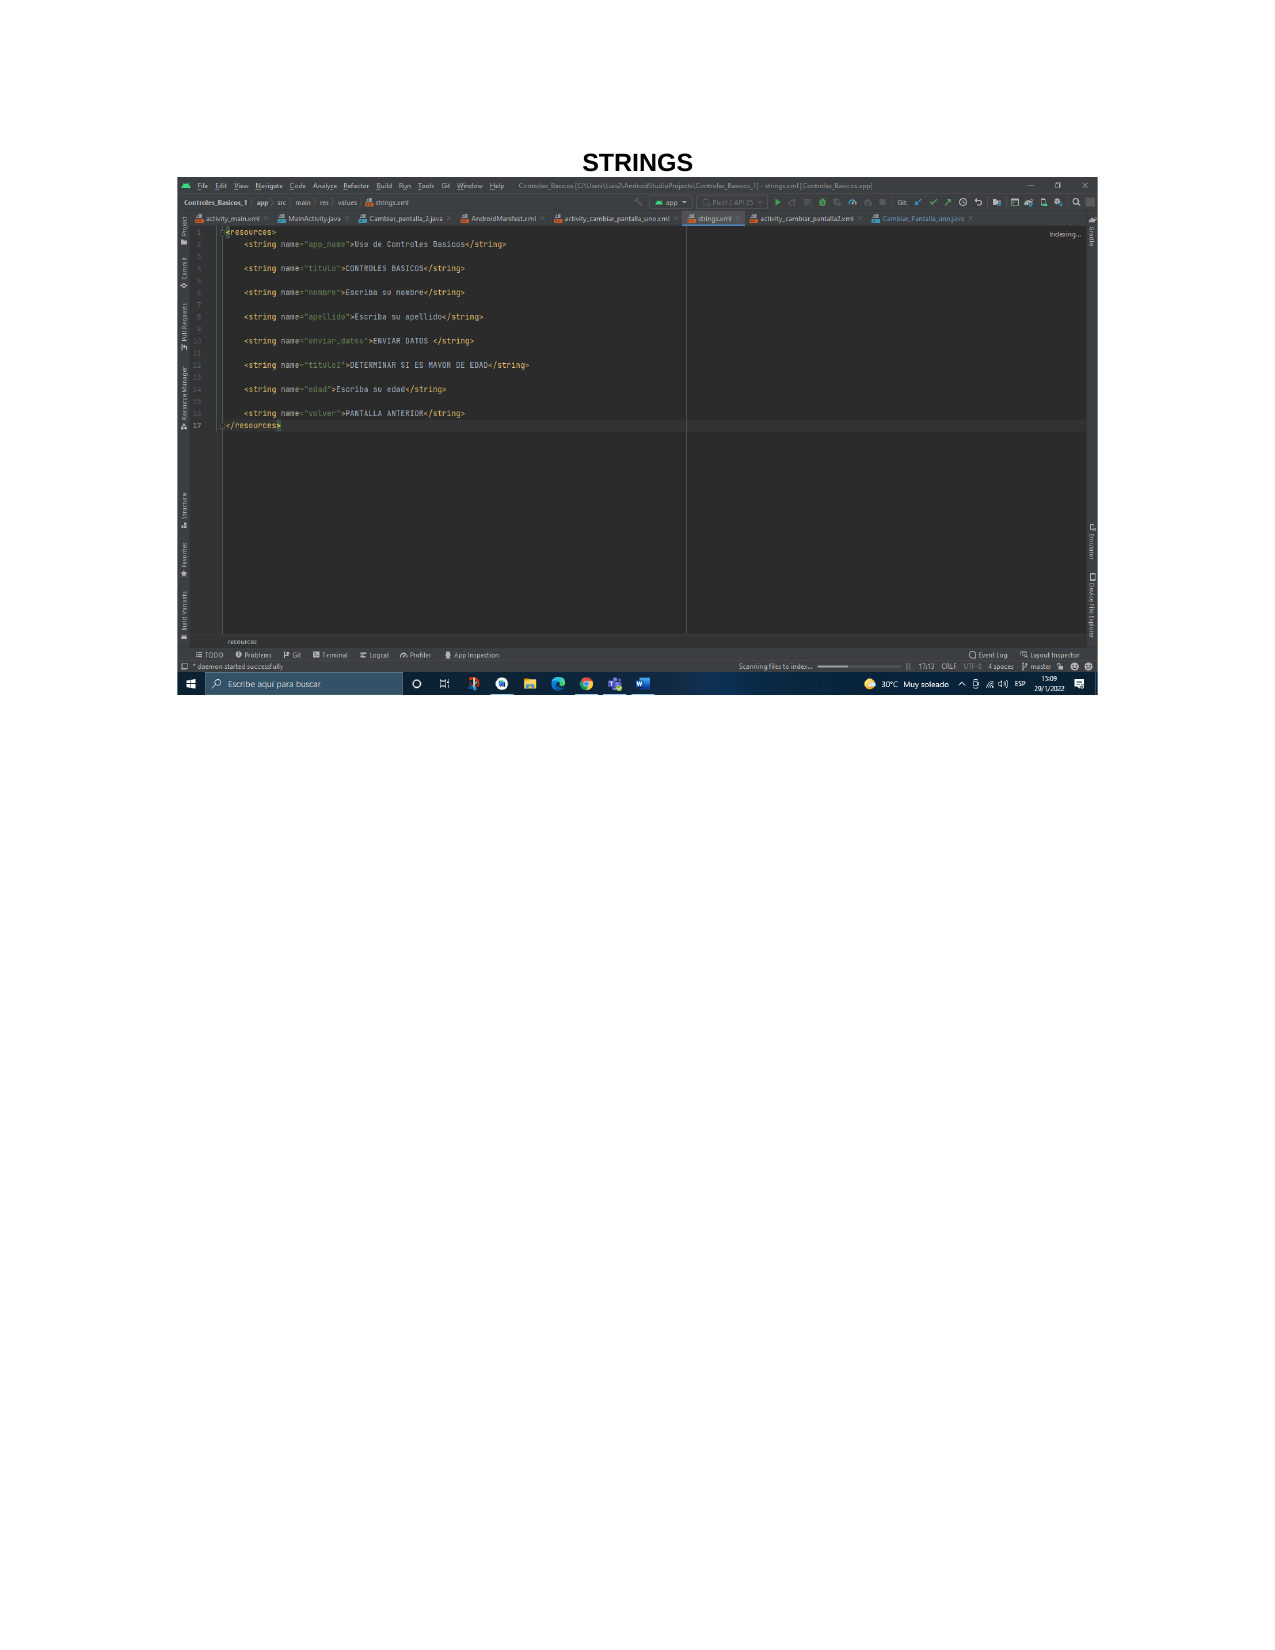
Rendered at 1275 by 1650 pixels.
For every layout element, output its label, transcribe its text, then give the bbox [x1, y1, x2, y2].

text STRINGS [177, 148, 1098, 176]
picture [177, 177, 1098, 695]
